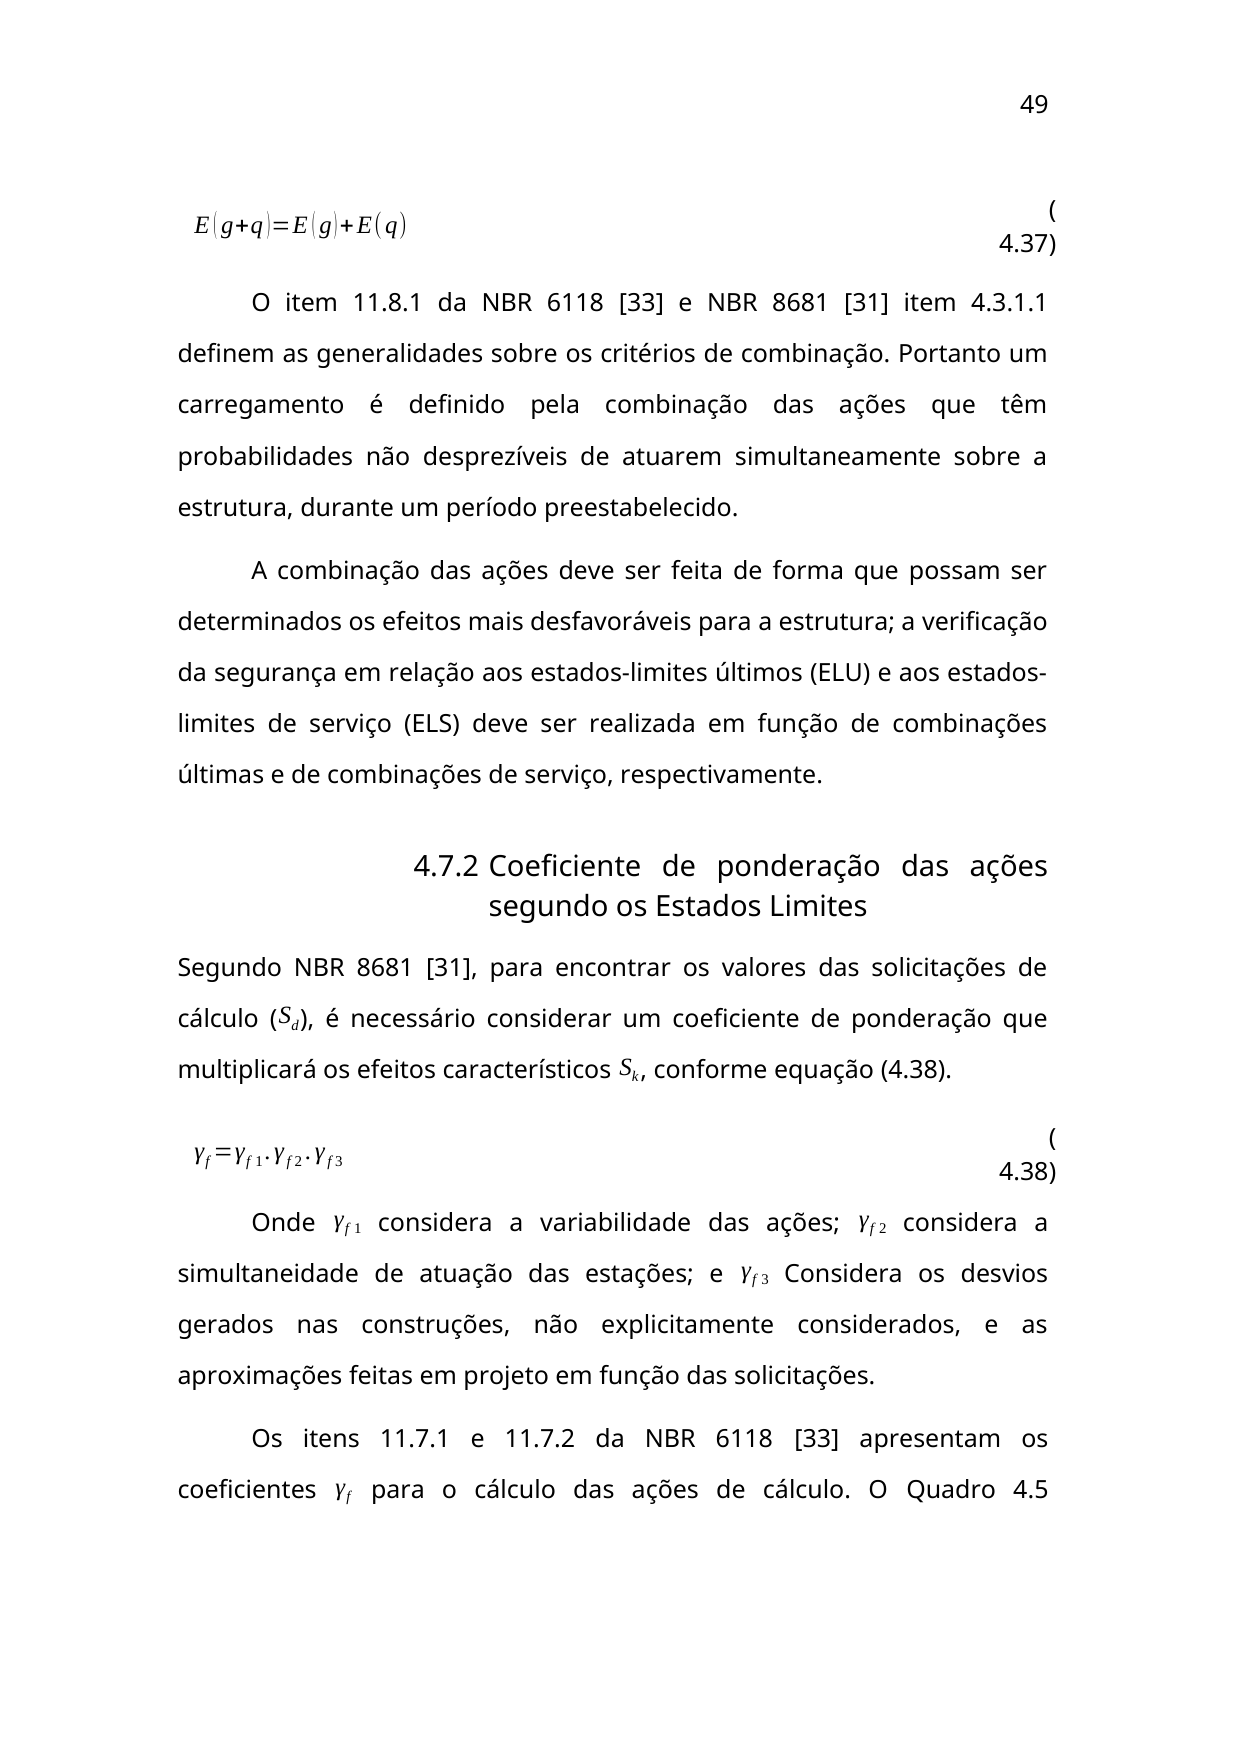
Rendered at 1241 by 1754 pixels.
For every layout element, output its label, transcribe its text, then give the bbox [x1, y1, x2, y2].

text A combinação das ações deve ser feita de forma que possam ser determinados os efeitos mais desfavoráveis para a estrutura; a verificação da segurança em relação aos estados-limites últimos (ELU) e aos estados-limites de serviço (ELS) deve ser realizada em função de combinações últimas e de combinações de serviço, respectivamente. [177, 553, 1048, 791]
table_header (4.38) [911, 1115, 1063, 1192]
table_header [186, 1115, 911, 1192]
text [177, 1421, 1048, 1506]
text Segundo NBR 8681 [31], para encontrar os valores das solicitações de cálculo (), é necessário considerar um coeficiente de ponderação que multiplicará os efeitos característicos , conforme equação (4.38). [177, 950, 1048, 1086]
text Onde considera a variabilidade das ações; considera a simultaneidade de atuação das estações; e Considera os desvios gerados nas construções, não explicitamente considerados, e as aproximações feitas em projeto em função das solicitações. [177, 1204, 1048, 1392]
subtitle Coeficiente de ponderação das ações segundo os Estados Limites [413, 845, 1048, 925]
text O item 11.8.1 da NBR 6118 [33] e NBR 8681 [31] item 4.3.1.1 definem as generalidades sobre os critérios de combinação. Portanto um carregamento é definido pela combinação das ações que têm probabilidades não desprezíveis de atuarem simultaneamente sobre a estrutura, durante um período preestabelecido. [177, 285, 1048, 523]
table_header [186, 179, 911, 272]
table_header (4.37) [911, 179, 1063, 272]
